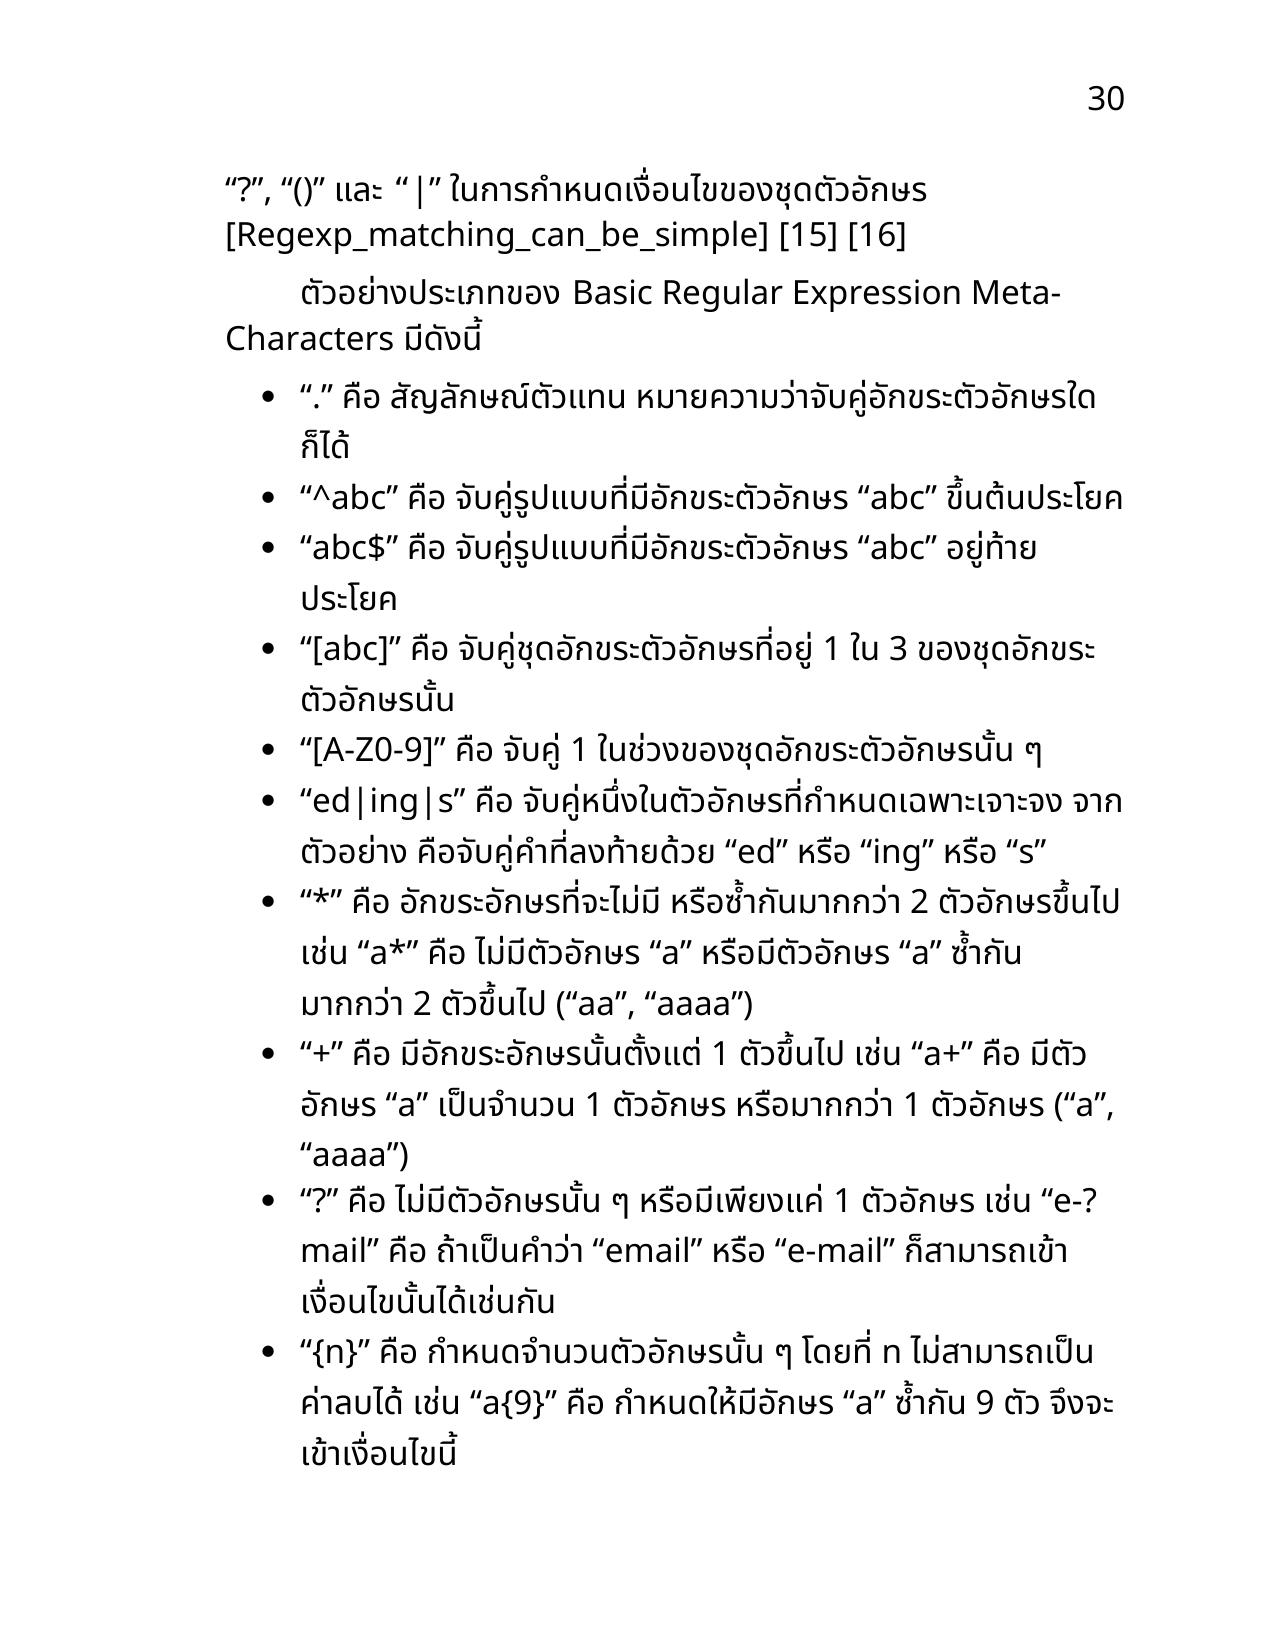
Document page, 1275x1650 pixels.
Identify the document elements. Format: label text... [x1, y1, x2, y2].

list “{n}” คือ กำหนดจำนวนตัวอักษรนั้น ๆ โดยที่ n ไม่สามารถเป็นค่าลบได้ เช่น “a{9}” คือ กำหนดให้มีอักษร “a” ซ้ำกัน 9 ตัว จึงจะเข้าเงื่อนไขนี้ [262, 1328, 1125, 1480]
list “*” คือ อักขระอักษรที่จะไม่มี หรือซ้ำกันมากกว่า 2 ตัวอักษรขึ้นไป เช่น “a*” คือ ไม่มีตัวอักษร “a” หรือมีตัวอักษร “a” ซ้ำกันมากกว่า 2 ตัวขึ้นไป (“aa”, “aaaa”) [262, 878, 1125, 1030]
list “+” คือ มีอักขระอักษรนั้นตั้งแต่ 1 ตัวขึ้นไป เช่น “a+” คือ มีตัวอักษร “a” เป็นจำนวน 1 ตัวอักษร หรือมากกว่า 1 ตัวอักษร (“a”, “aaaa”) [262, 1030, 1125, 1177]
text ตัวอย่างประเภทของ Basic Regular Expression Meta-Characters มีดังนี้ [225, 269, 1125, 360]
list “.” คือ สัญลักษณ์ตัวแทน หมายความว่าจับคู่อักขระตัวอักษรใดก็ได้ [262, 372, 1125, 473]
list “abc$” คือ จับคู่รูปแบบที่มีอักขระตัวอักษร “abc” อยู่ท้ายประโยค [262, 524, 1125, 625]
list “^abc” คือ จับคู่รูปแบบที่มีอักขระตัวอักษร “abc” ขึ้นต้นประโยค [262, 473, 1125, 524]
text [225, 166, 1125, 257]
list “ed|ing|s” คือ จับคู่หนึ่งในตัวอักษรที่กำหนดเฉพาะเจาะจง จากตัวอย่าง คือจับคู่คำที่ลงท้ายด้วย “ed” หรือ “ing” หรือ “s” [262, 777, 1125, 878]
list “[abc]” คือ จับคู่ชุดอักขระตัวอักษรที่อยู่ 1 ใน 3 ของชุดอักขระตัวอักษรนั้น [262, 625, 1125, 726]
list “[A-Z0-9]” คือ จับคู่ 1 ในช่วงของชุดอักขระตัวอักษรนั้น ๆ [262, 726, 1125, 777]
list “?” คือ ไม่มีตัวอักษรนั้น ๆ หรือมีเพียงแค่ 1 ตัวอักษร เช่น “e-?mail” คือ ถ้าเป็นคำว่า “email” หรือ “e-mail” ก็สามารถเข้าเงื่อนไขนั้นได้เช่นกัน [262, 1177, 1125, 1328]
